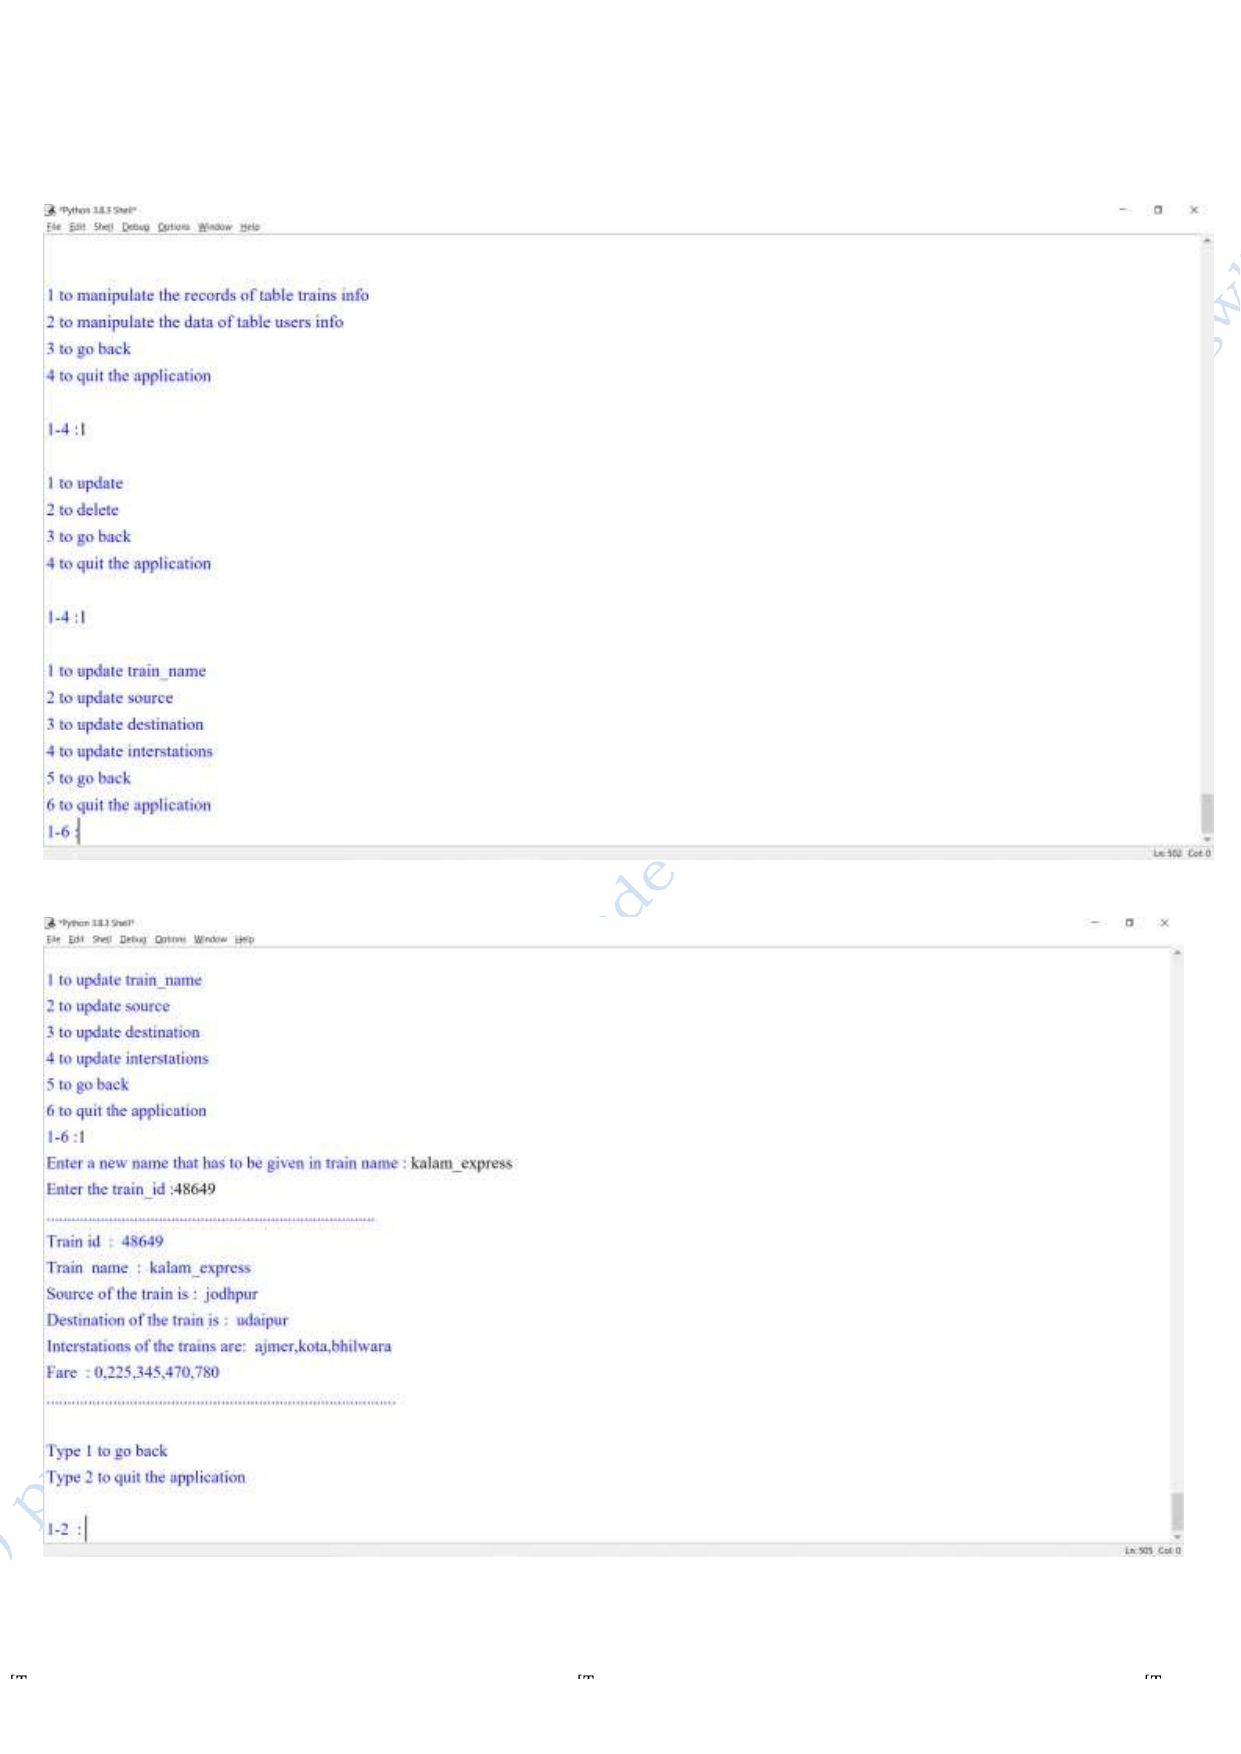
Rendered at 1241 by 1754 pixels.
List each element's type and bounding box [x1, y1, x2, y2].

picture [0, 204, 1241, 1560]
